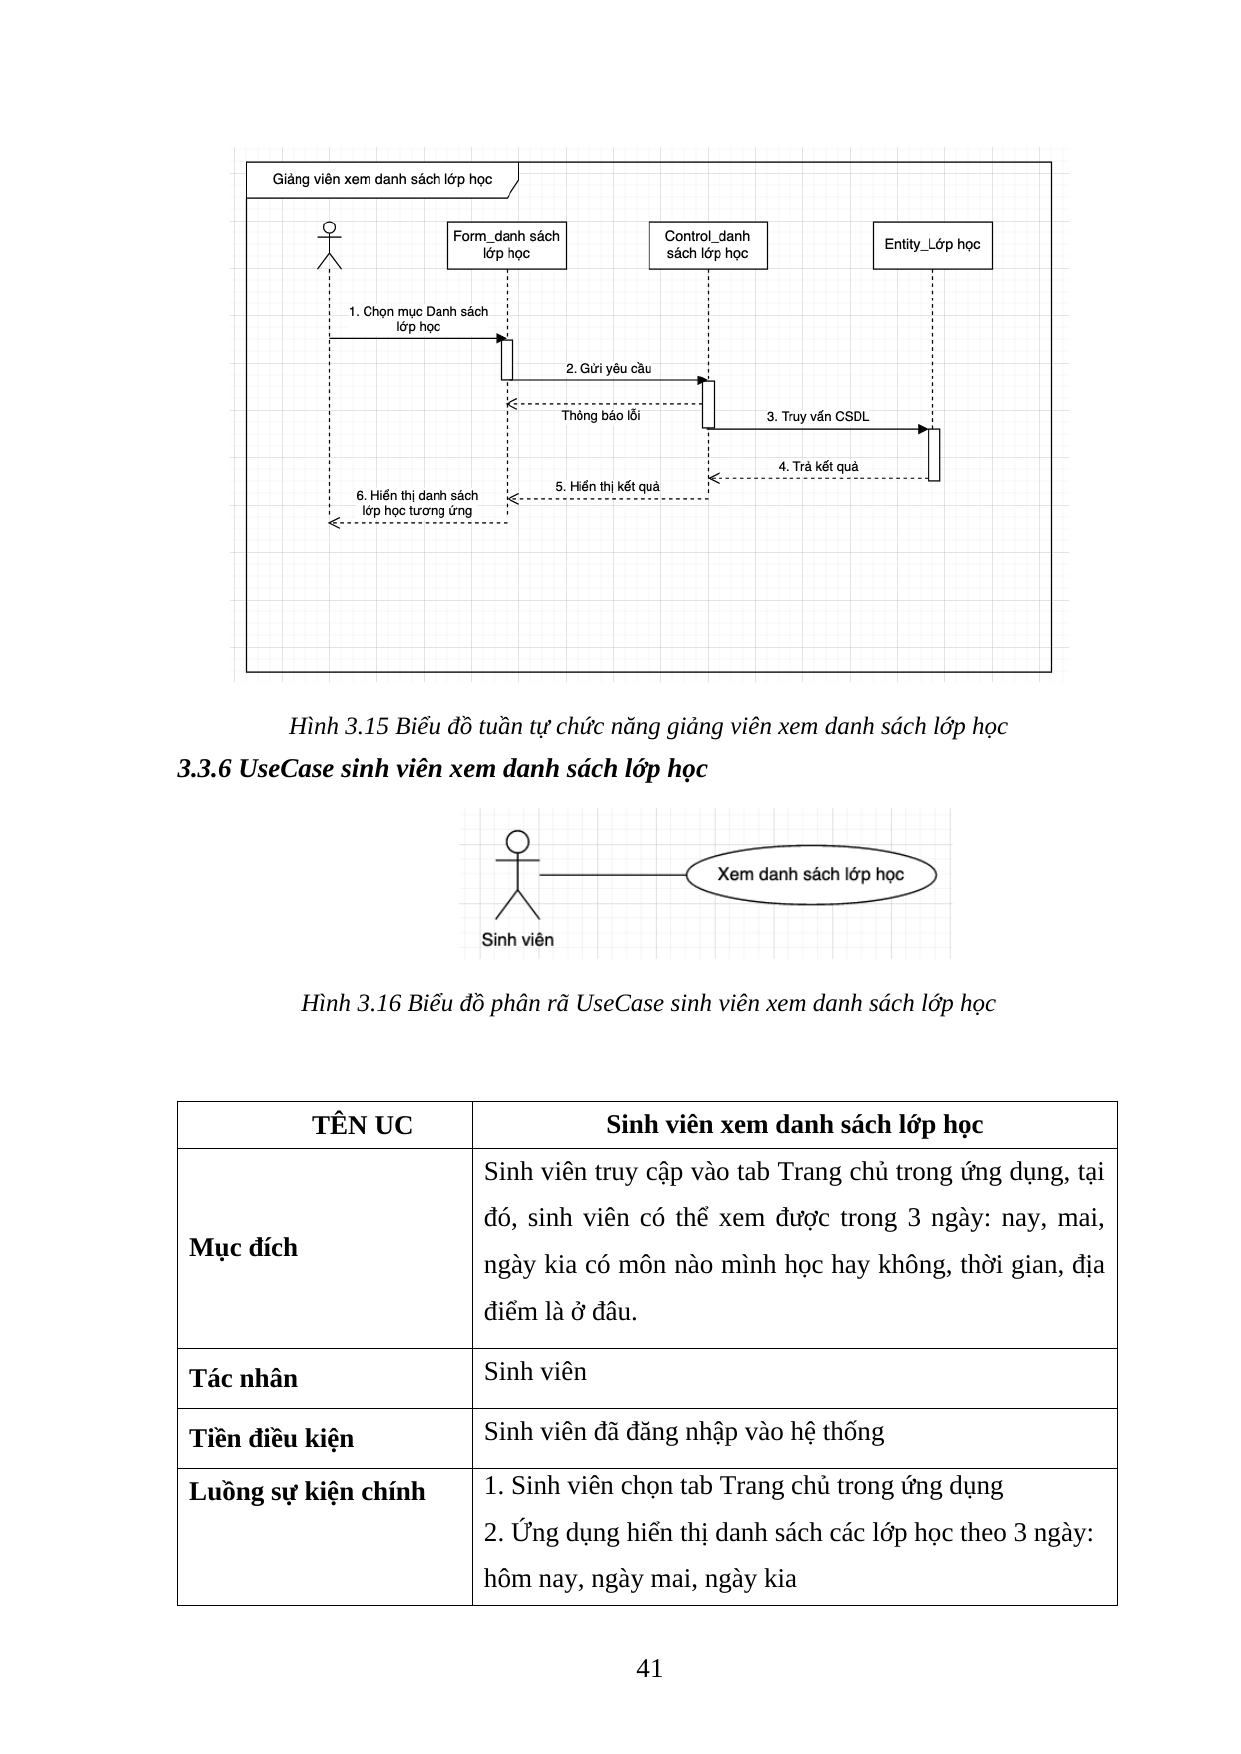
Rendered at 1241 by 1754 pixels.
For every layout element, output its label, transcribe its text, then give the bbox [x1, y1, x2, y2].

picture [229, 147, 1070, 682]
table_cell Tiền điều kiện [178, 1409, 472, 1468]
table_cell Sinh viên [473, 1349, 1117, 1408]
picture [459, 808, 953, 959]
subtitle UseCase sinh viên xem danh sách lớp học [177, 752, 1122, 783]
table_cell Luồng sự kiện chính [178, 1469, 472, 1605]
table_cell Tác nhân [178, 1349, 472, 1408]
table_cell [473, 1469, 1117, 1605]
table_header Tên UC [178, 1102, 472, 1148]
table_cell Sinh viên truy cập vào tab Trang chủ trong ứng dụng, tại đó, sinh viên có thể xem được trong 3 ngày: nay, mai, ngày kia có môn nào mình học hay không, thời gian, địa điểm là ở đâu. [473, 1149, 1117, 1348]
table_cell Sinh viên đã đăng nhập vào hệ thống [473, 1409, 1117, 1468]
table_header Sinh viên xem danh sách lớp học [473, 1102, 1117, 1148]
table_cell Mục đích [178, 1149, 472, 1348]
